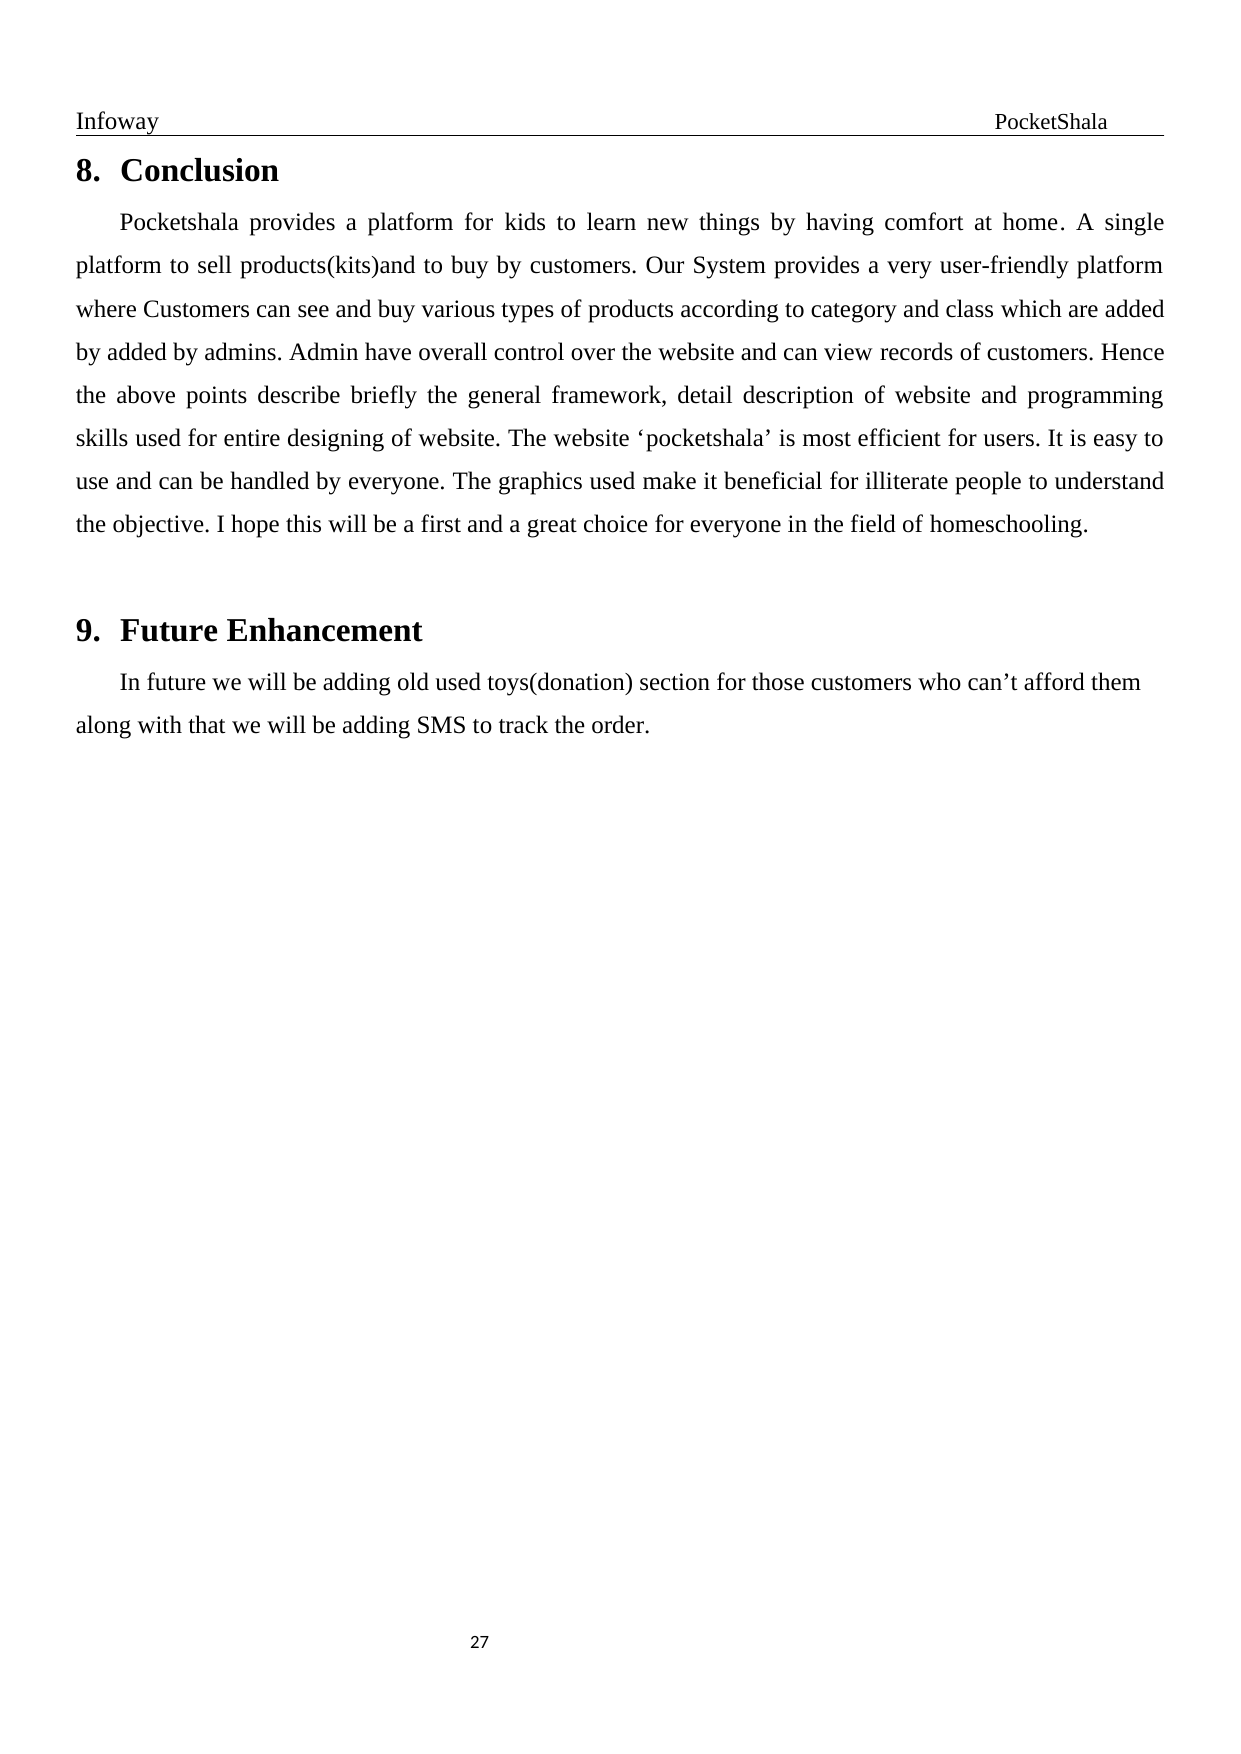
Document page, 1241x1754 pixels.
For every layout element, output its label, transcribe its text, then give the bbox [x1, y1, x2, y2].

text Pocketshala provides a platform for kids to learn new things by having comfort at home. A single platform to sell products(kits)and to buy by customers. Our System provides a very user-friendly platform where Customers can see and buy various types of products according to category and class which are added by added by admins. Admin have overall control over the website and can view records of customers. Hence the above points describe briefly the general framework, detail description of website and programming skills used for entire designing of website. The website ‘pocketshala’ is most efficient for users. It is easy to use and can be handled by everyone. The graphics used make it beneficial for illiterate people to understand the objective. I hope this will be a first and a great choice for everyone in the field of homeschooling. [76, 207, 1164, 538]
text In future we will be adding old used toys(donation) section for those customers who can’t afford them along with that we will be adding SMS to track the order. [76, 667, 1164, 739]
list Future Enhancement [76, 610, 1164, 648]
list Conclusion [76, 150, 1164, 188]
